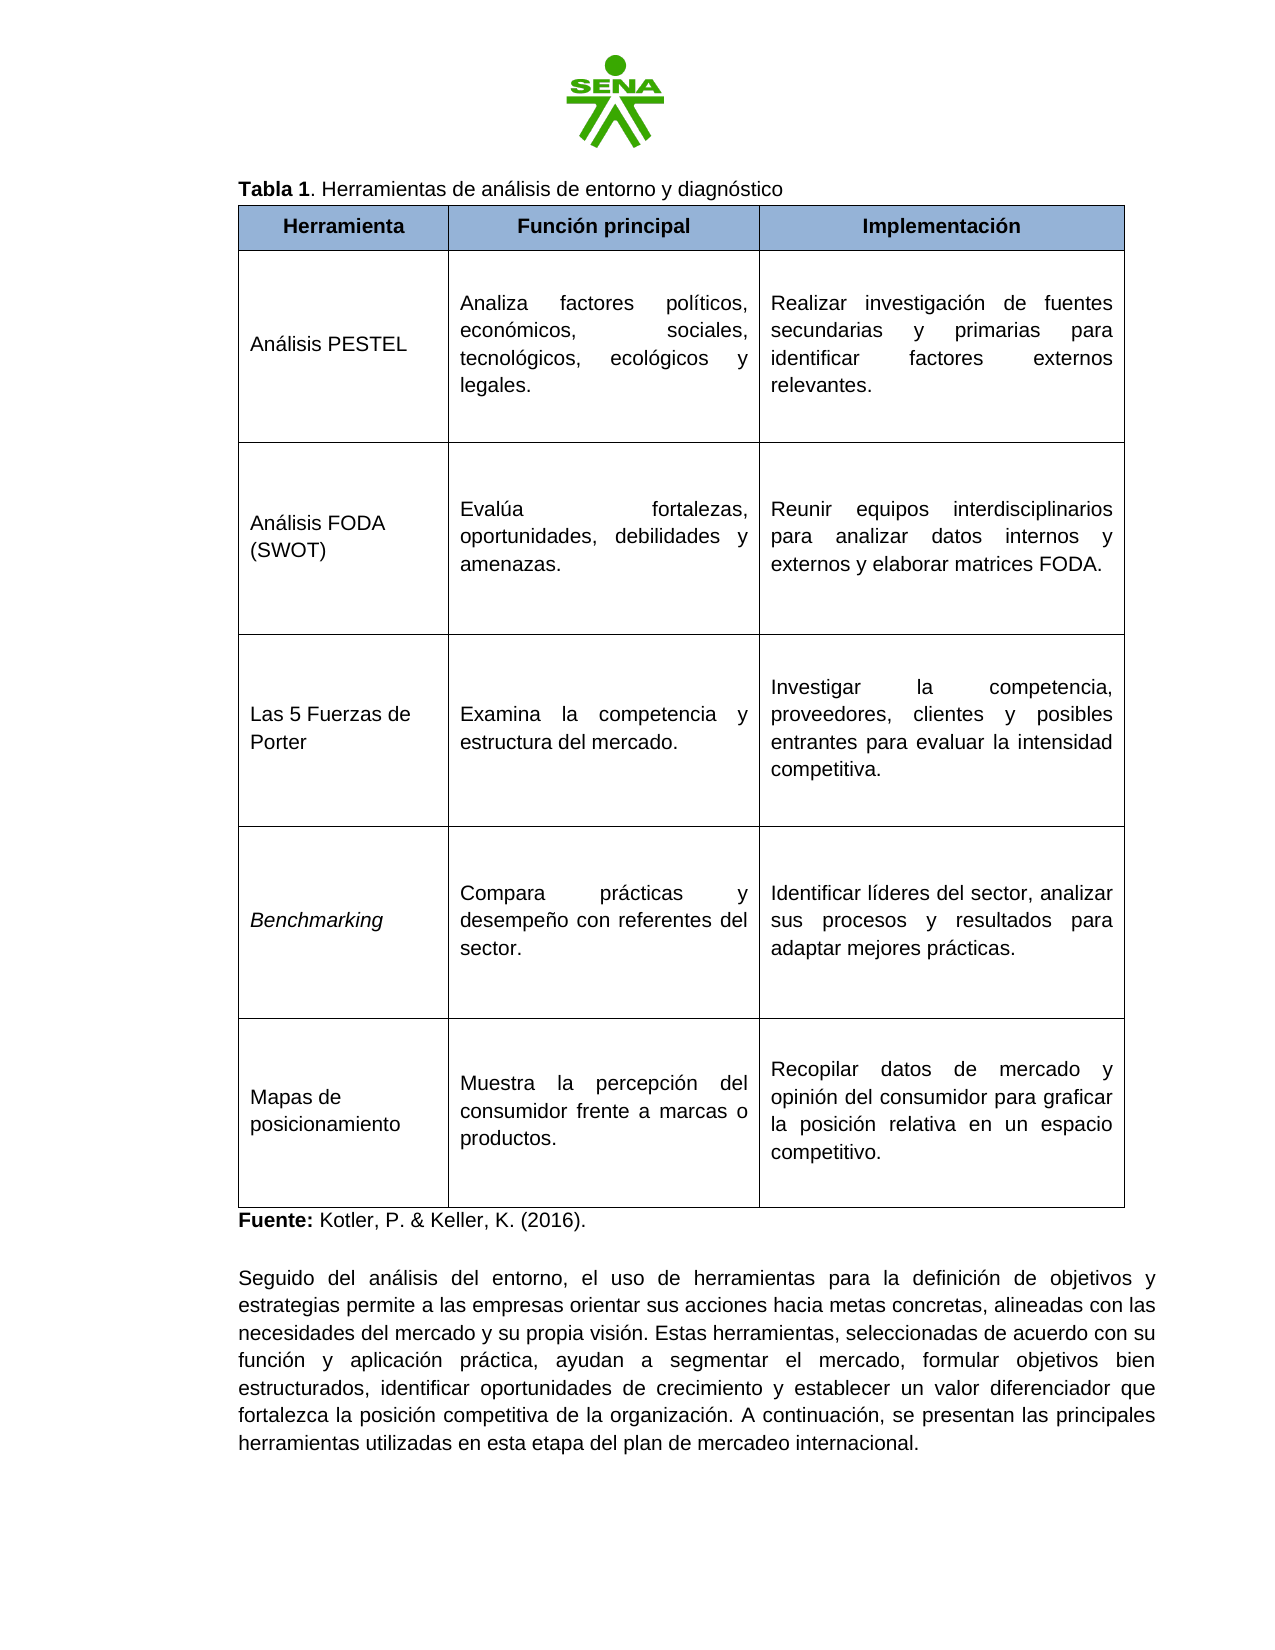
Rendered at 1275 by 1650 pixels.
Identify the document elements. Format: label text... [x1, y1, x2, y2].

table_cell Muestra la percepción del consumidor frente a marcas o productos. [449, 1019, 759, 1207]
table_cell Compara prácticas y desempeño con referentes del sector. [449, 827, 759, 1018]
table_cell Analiza factores políticos, económicos, sociales, tecnológicos, ecológicos y legales. [449, 251, 759, 442]
table_cell Realizar investigación de fuentes secundarias y primarias para identificar factores externos relevantes. [760, 251, 1124, 442]
subtitle Tabla 1. Herramientas de análisis de entorno y diagnóstico [238, 177, 1157, 201]
table_header Implementación [760, 206, 1124, 250]
table_header Función principal [449, 206, 759, 250]
picture [566, 55, 664, 148]
table_header Herramienta [239, 206, 448, 250]
table_cell Recopilar datos de mercado y opinión del consumidor para graficar la posición relativa en un espacio competitivo. [760, 1019, 1124, 1207]
table_cell Mapas de posicionamiento [239, 1019, 448, 1207]
table_cell Evalúa fortalezas, oportunidades, debilidades y amenazas. [449, 443, 759, 634]
table_cell Identificar líderes del sector, analizar sus procesos y resultados para adaptar mejores prácticas. [760, 827, 1124, 1018]
table_cell Examina la competencia y estructura del mercado. [449, 635, 759, 826]
text Seguido del análisis del entorno, el uso de herramientas para la definición de objetivos y estrategias permite a las empresas orientar sus acciones hacia metas concretas, alineadas con las necesidades del mercado y su propia visión. Estas herramientas, seleccionadas de acuerdo con su función y aplicación práctica, ayudan a segmentar el mercado, formular objetivos bien estructurados, identificar oportunidades de crecimiento y establecer un valor diferenciador que fortalezca la posición competitiva de la organización. A continuación, se presentan las principales herramientas utilizadas en esta etapa del plan de mercadeo internacional. [238, 1266, 1157, 1455]
table_cell Benchmarking [239, 827, 448, 1018]
table_cell Análisis PESTEL [239, 251, 448, 442]
table_cell Análisis FODA (SWOT) [239, 443, 448, 634]
subtitle Fuente: Kotler, P. & Keller, K. (2016). [238, 1208, 1157, 1232]
table_cell Las 5 Fuerzas de Porter [239, 635, 448, 826]
table_cell Reunir equipos interdisciplinarios para analizar datos internos y externos y elaborar matrices FODA. [760, 443, 1124, 634]
table_cell Investigar la competencia, proveedores, clientes y posibles entrantes para evaluar la intensidad competitiva. [760, 635, 1124, 826]
